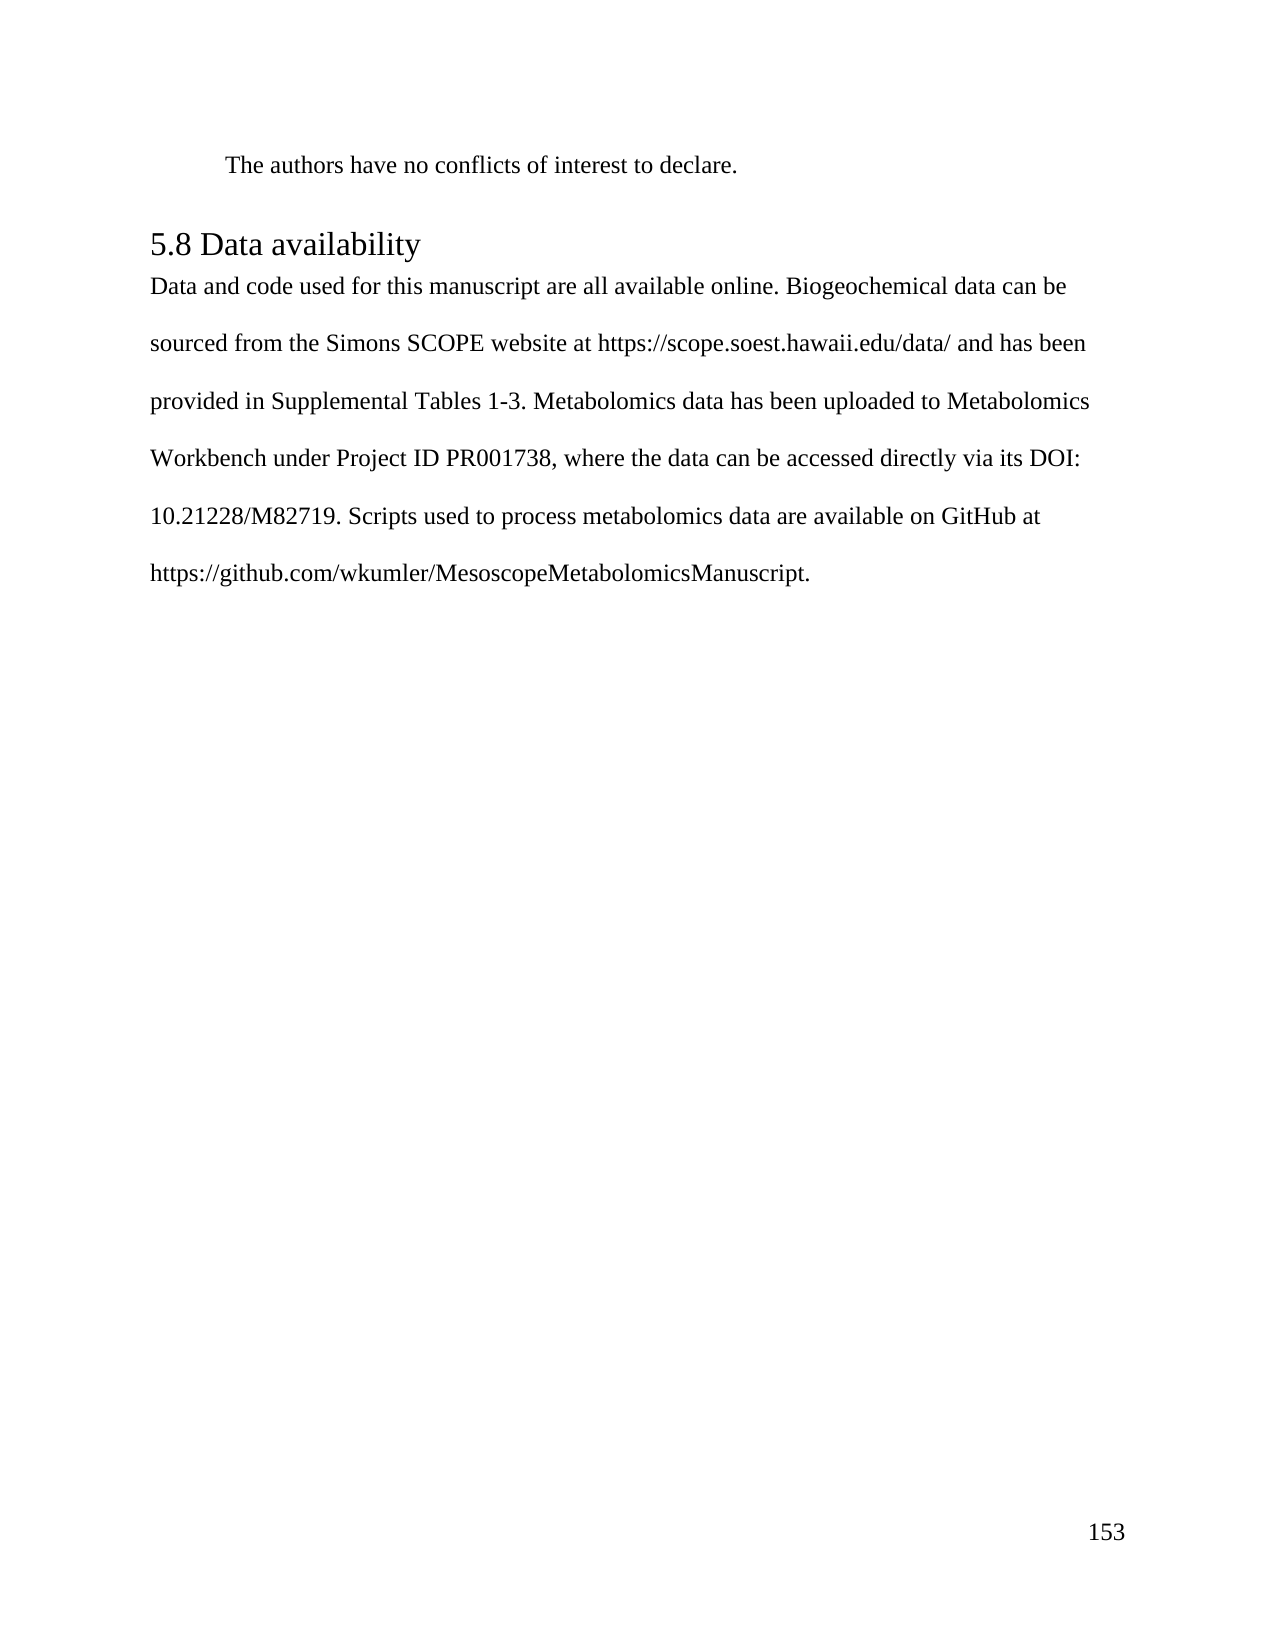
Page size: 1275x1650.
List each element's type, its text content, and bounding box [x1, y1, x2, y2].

text The authors have no conflicts of interest to declare. [150, 150, 1125, 179]
subtitle 5.8 Data availability [150, 224, 1125, 262]
text Data and code used for this manuscript are all available online. Biogeochemical data can be sourced from the Simons SCOPE website at https://scope.soest.hawaii.edu/data/ and has been provided in Supplemental Tables 1-3. Metabolomics data has been uploaded to Metabolomics Workbench under Project ID PR001738, where the data can be accessed directly via its DOI: 10.21228/M82719. Scripts used to process metabolomics data are available on GitHub at https://github.com/wkumler/MesoscopeMetabolomicsManuscript. [150, 271, 1125, 587]
